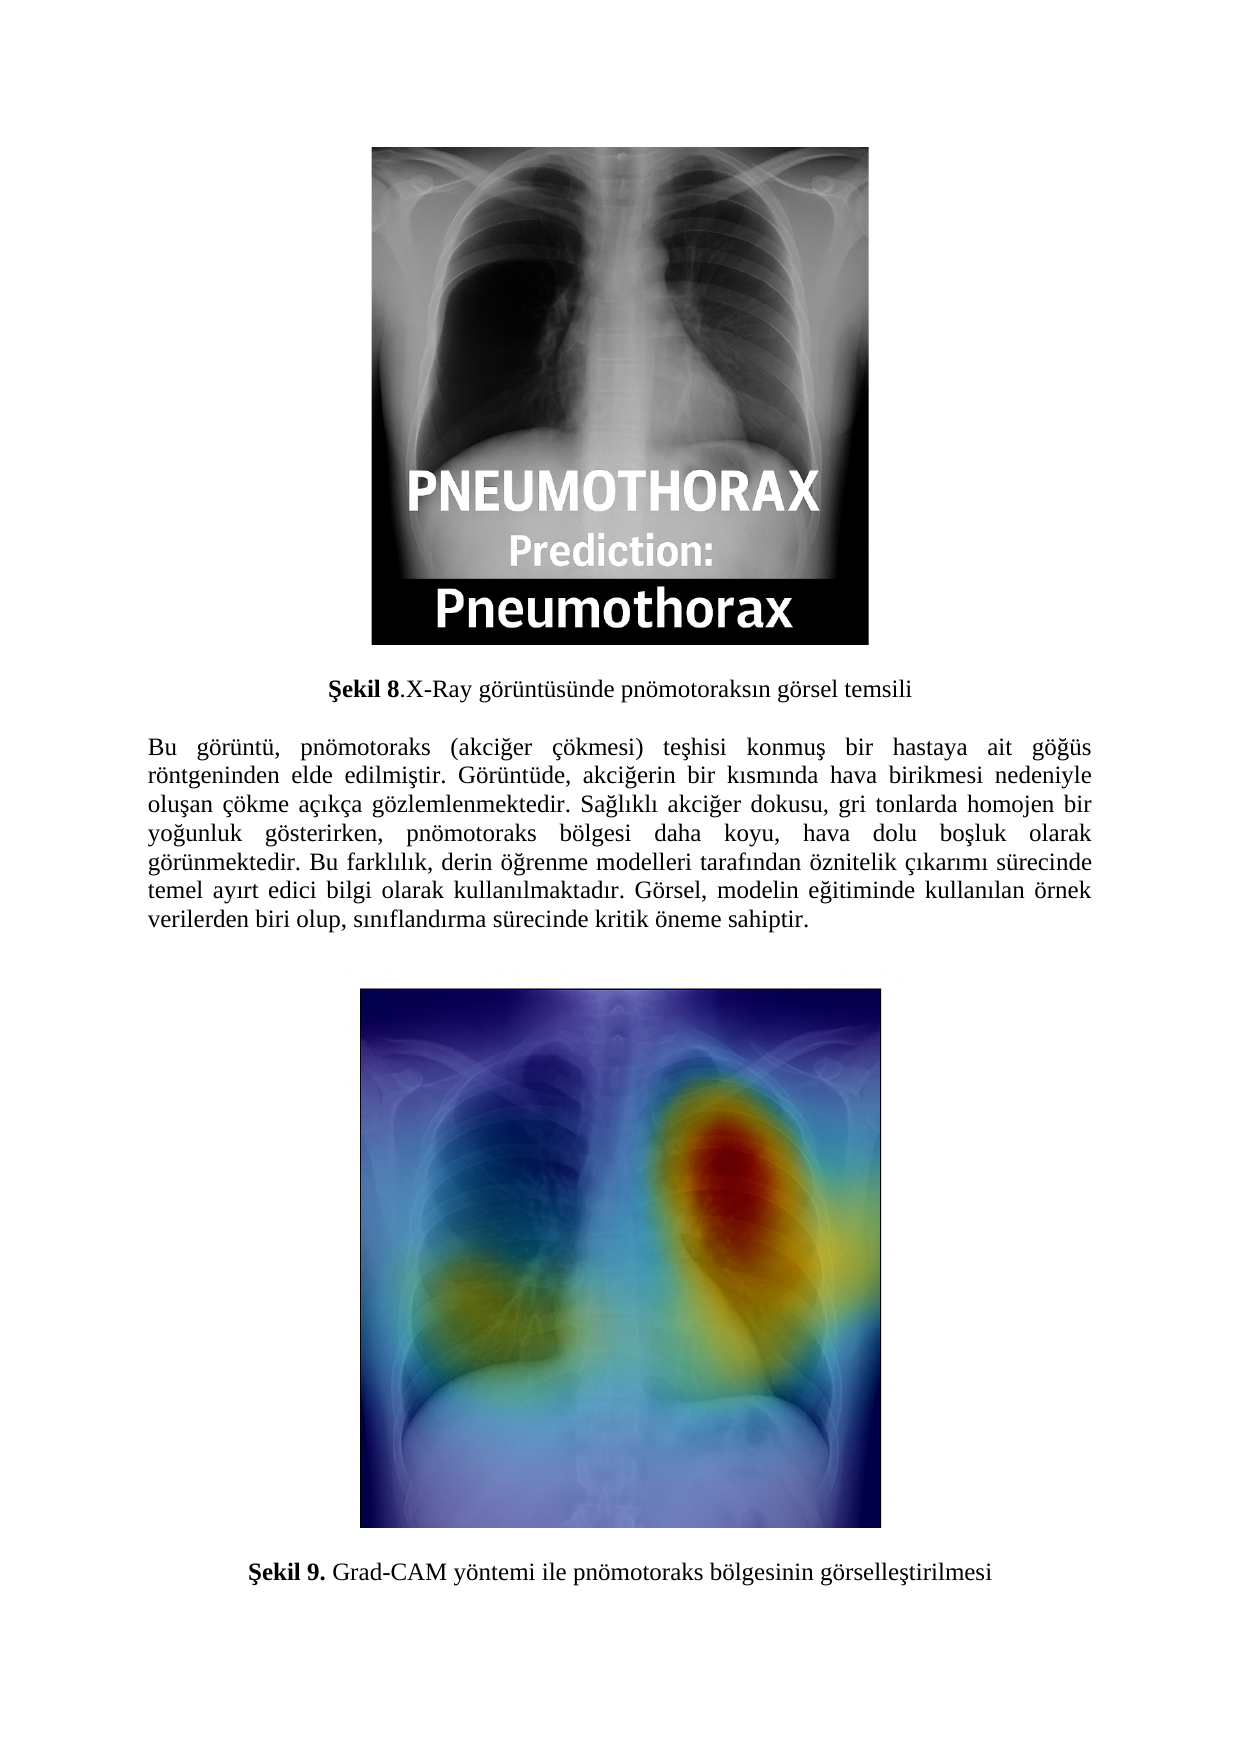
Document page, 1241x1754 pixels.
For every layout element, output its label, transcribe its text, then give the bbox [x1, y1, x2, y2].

picture [337, 962, 903, 1528]
text Şekil 9. Grad-CAM yöntemi ile pnömotoraks bölgesinin görselleştirilmesi [148, 1557, 1093, 1586]
text Bu görüntü, pnömotoraks (akciğer çökmesi) teşhisi konmuş bir hastaya ait göğüs röntgeninden elde edilmiştir. Görüntüde, akciğerin bir kısmında hava birikmesi nedeniyle oluşan çökme açıkça gözlemlenmektedir. Sağlıklı akciğer dokusu, gri tonlarda homojen bir yoğunluk gösterirken, pnömotoraks bölgesi daha koyu, hava dolu boşluk olarak görünmektedir. Bu farklılık, derin öğrenme modelleri tarafından öznitelik çıkarımı sürecinde temel ayırt edici bilgi olarak kullanılmaktadır. Görsel, modelin eğitiminde kullanılan örnek verilerden biri olup, sınıflandırma sürecinde kritik öneme sahiptir. [148, 732, 1093, 933]
picture [371, 147, 869, 645]
text Şekil 8.X-Ray görüntüsünde pnömotoraksın görsel temsili [148, 674, 1093, 702]
